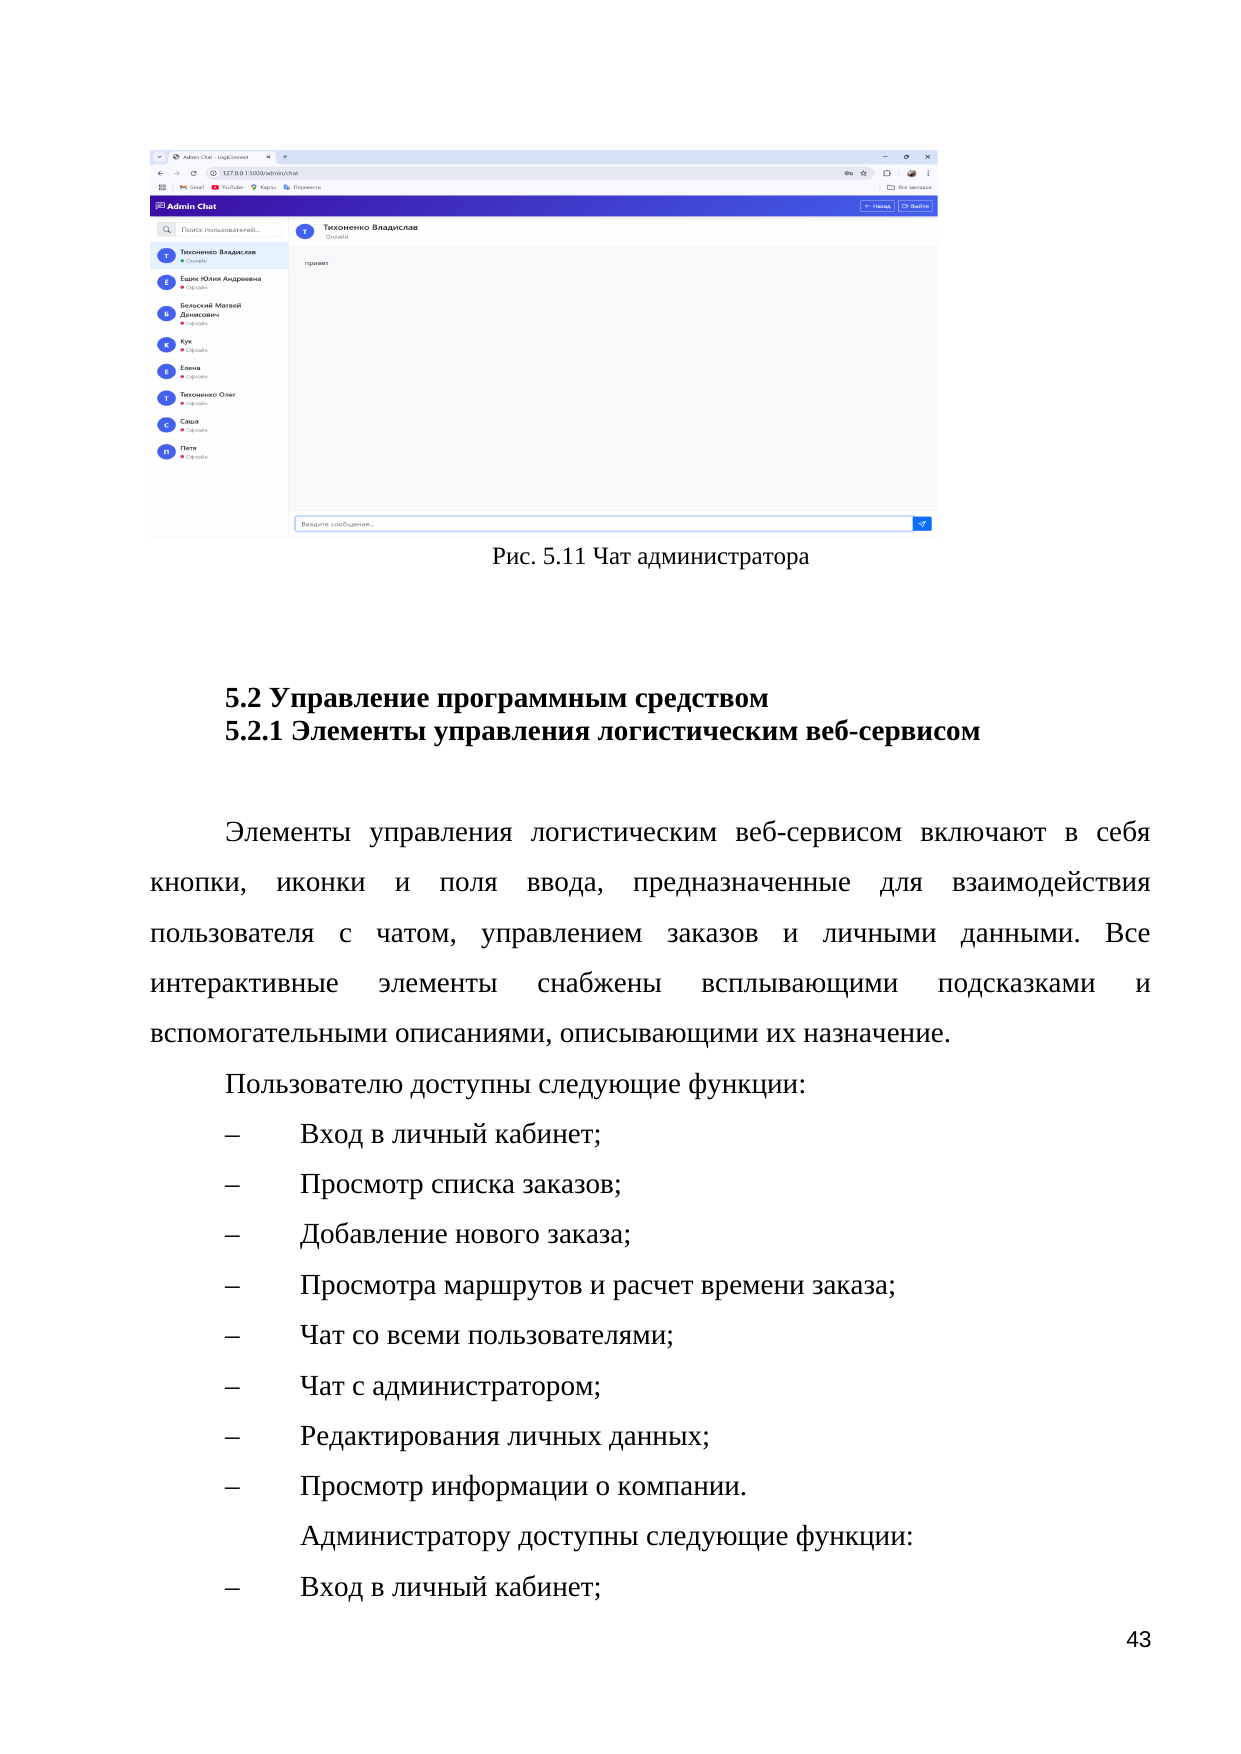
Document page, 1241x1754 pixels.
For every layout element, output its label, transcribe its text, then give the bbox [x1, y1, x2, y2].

list Чат с администратором; [150, 1368, 1151, 1401]
list Вход в личный кабинет; [150, 1116, 1151, 1149]
list Редактирования личных данных; [150, 1418, 1151, 1451]
text Администратору доступны следующие функции: [150, 1518, 1151, 1552]
list Просмотр информации о компании. [150, 1468, 1151, 1502]
text Рис. 5.11 Чат администратора [150, 541, 1151, 570]
list Добавление нового заказа; [150, 1217, 1151, 1250]
list Просмотр списка заказов; [150, 1166, 1151, 1200]
list Чат со всеми пользователями; [150, 1317, 1151, 1351]
subtitle 5.2 Управление программным средством [225, 680, 1151, 713]
list Просмотра маршрутов и расчет времени заказа; [150, 1267, 1151, 1301]
text Пользователю доступны следующие функции: [150, 1066, 1151, 1099]
text 5.2.1 Элементы управления логистическим веб-сервисом [150, 713, 1151, 747]
text Элементы управления логистическим веб-сервисом включают в себя кнопки, иконки и поля ввода, предназначенные для взаимодействия пользователя с чатом, управлением заказов и личными данными. Все интерактивные элементы снабжены всплывающими подсказками и вспомогательными описаниями, описывающими их назначение. [150, 814, 1151, 1049]
picture [150, 150, 938, 538]
list Вход в личный кабинет; [150, 1569, 1151, 1602]
